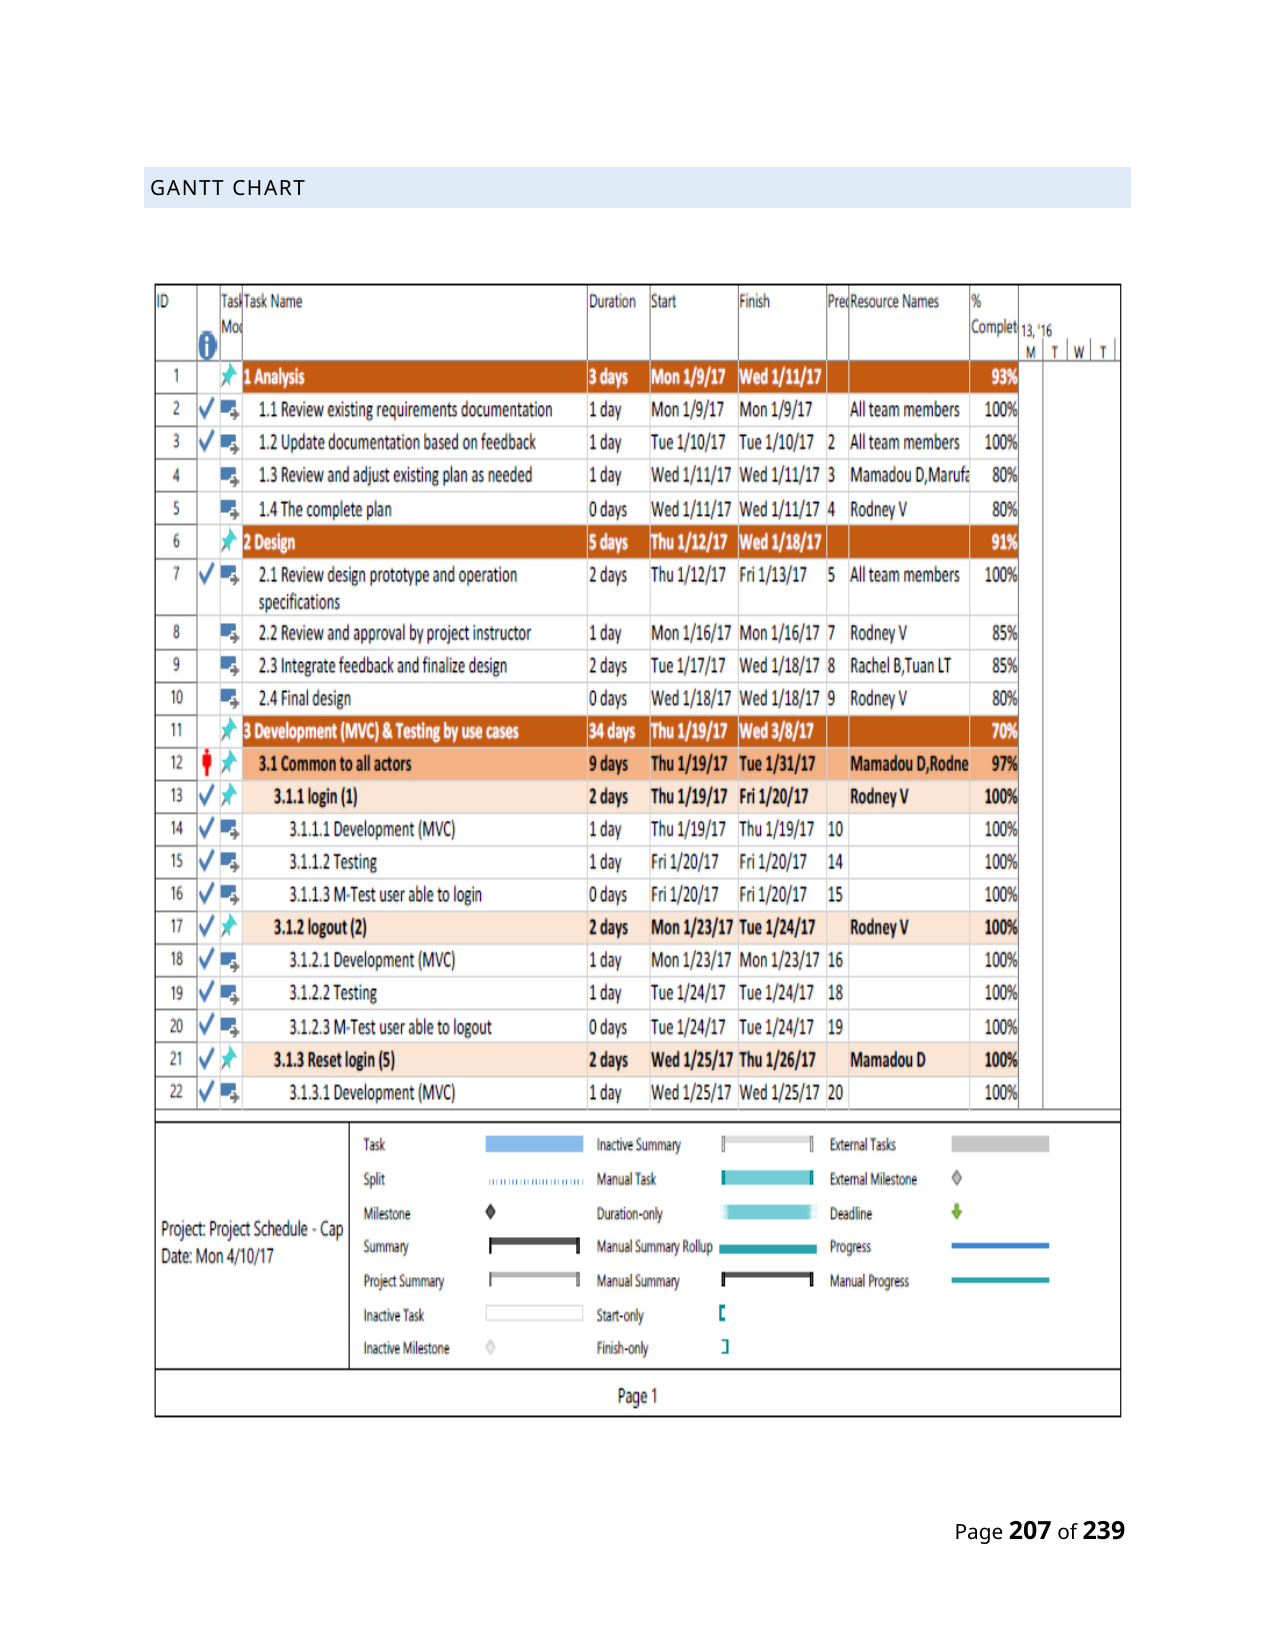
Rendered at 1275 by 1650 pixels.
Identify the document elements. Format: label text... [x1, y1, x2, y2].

picture [150, 275, 1125, 1425]
subtitle gantt chart [150, 173, 1125, 201]
